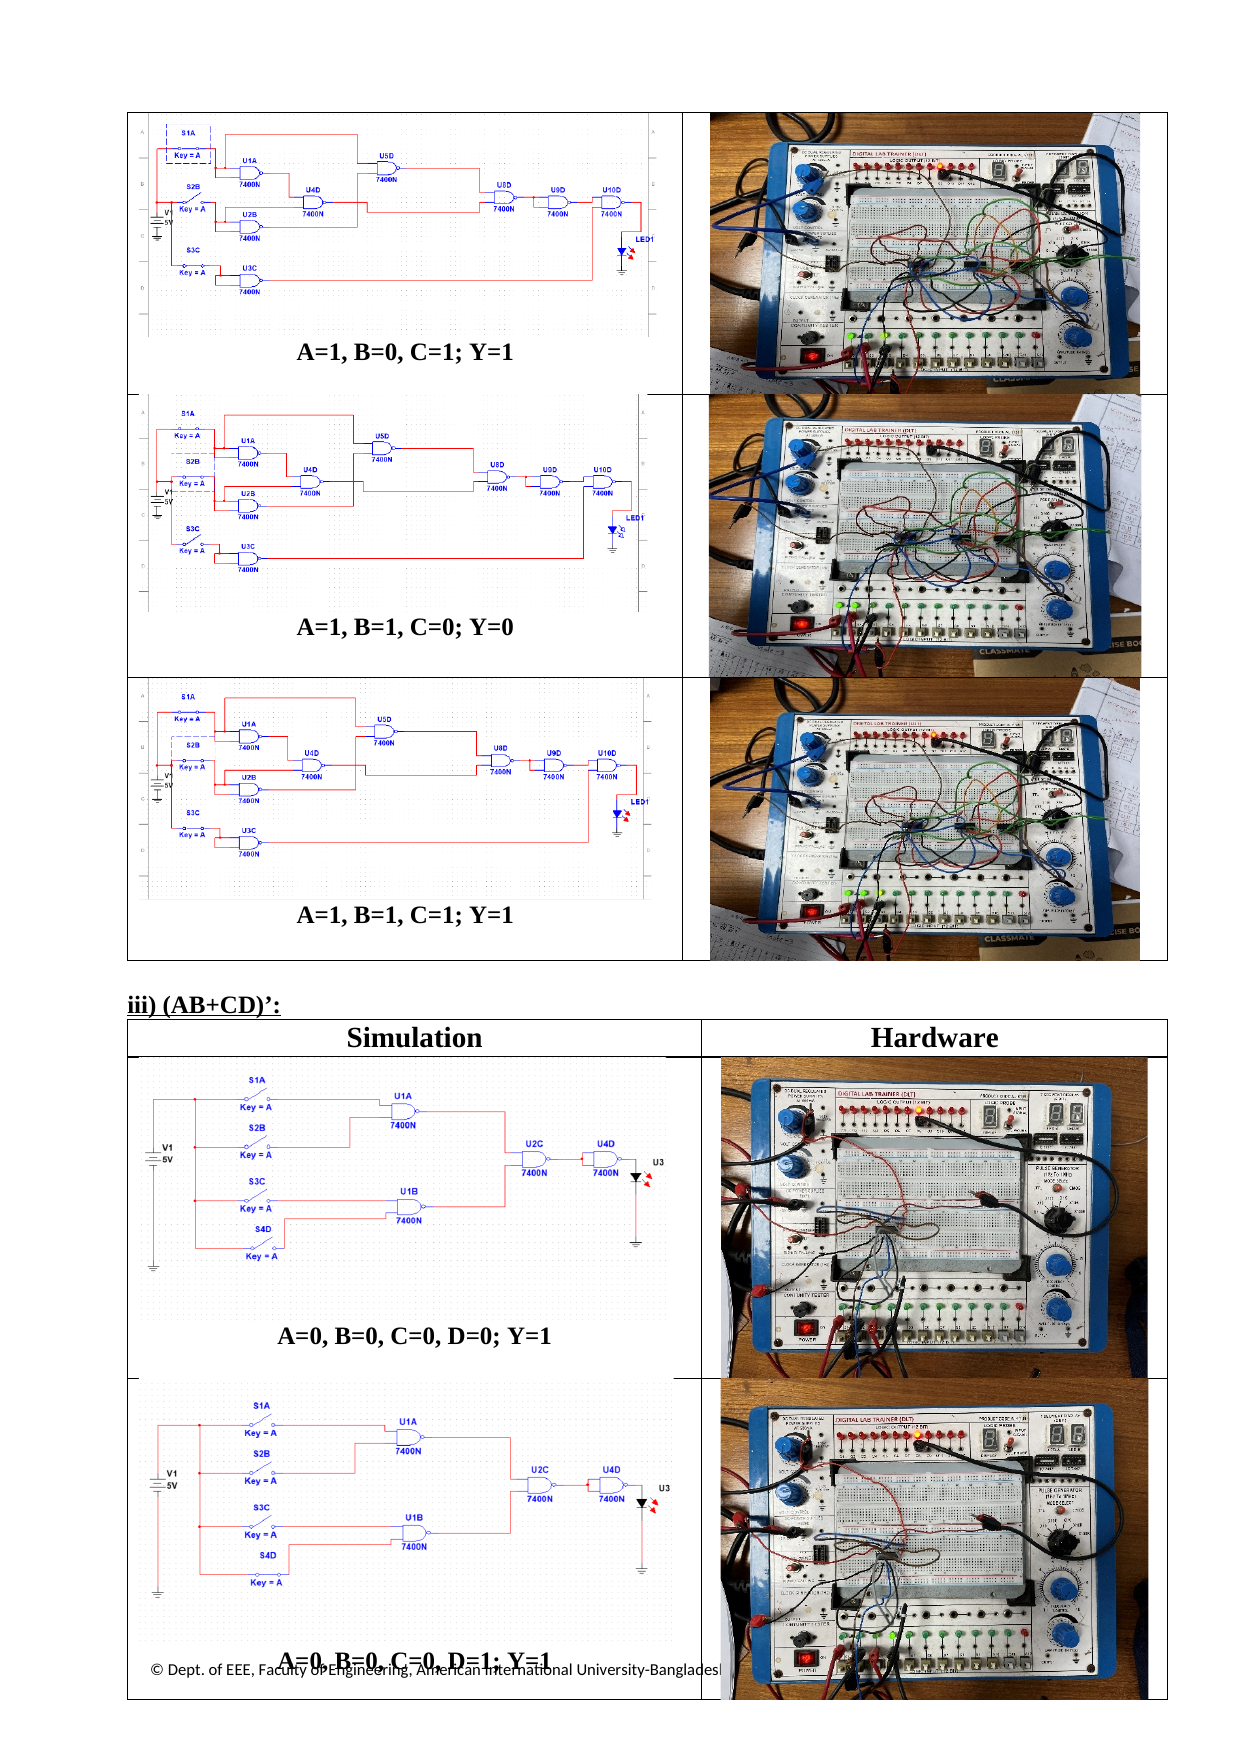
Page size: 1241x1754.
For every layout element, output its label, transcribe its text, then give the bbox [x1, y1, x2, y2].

table_cell [1148, 1058, 1167, 1377]
table_cell [702, 1058, 721, 1377]
picture [710, 678, 1140, 961]
table_header Hardware [702, 1020, 1167, 1056]
text iii) (AB+CD)’: [127, 990, 1108, 1019]
table_cell A=1, B=0, C=1; Y=1 [128, 113, 682, 394]
table_cell [1142, 395, 1167, 677]
picture [720, 1057, 1149, 1700]
table_cell A=1, B=1, C=0; Y=0 [128, 395, 682, 677]
picture [138, 394, 648, 612]
table_cell A=0, B=0, C=0, D=1; Y=1 [128, 1379, 701, 1699]
table_cell [1141, 113, 1167, 394]
table_cell A=0, B=0, C=0, D=0; Y=1 [128, 1058, 701, 1377]
table_cell [683, 395, 708, 677]
table_header Simulation [128, 1020, 701, 1056]
table_cell [1140, 678, 1167, 960]
picture [708, 113, 1142, 677]
table_cell [702, 1379, 720, 1699]
picture [138, 113, 657, 337]
table_cell A=1, B=1, C=1; Y=1 [128, 678, 682, 960]
table_cell [683, 678, 710, 960]
picture [138, 1378, 674, 1646]
picture [138, 678, 652, 900]
table_cell [1149, 1379, 1167, 1699]
picture [138, 1057, 667, 1322]
table_cell [683, 113, 710, 394]
